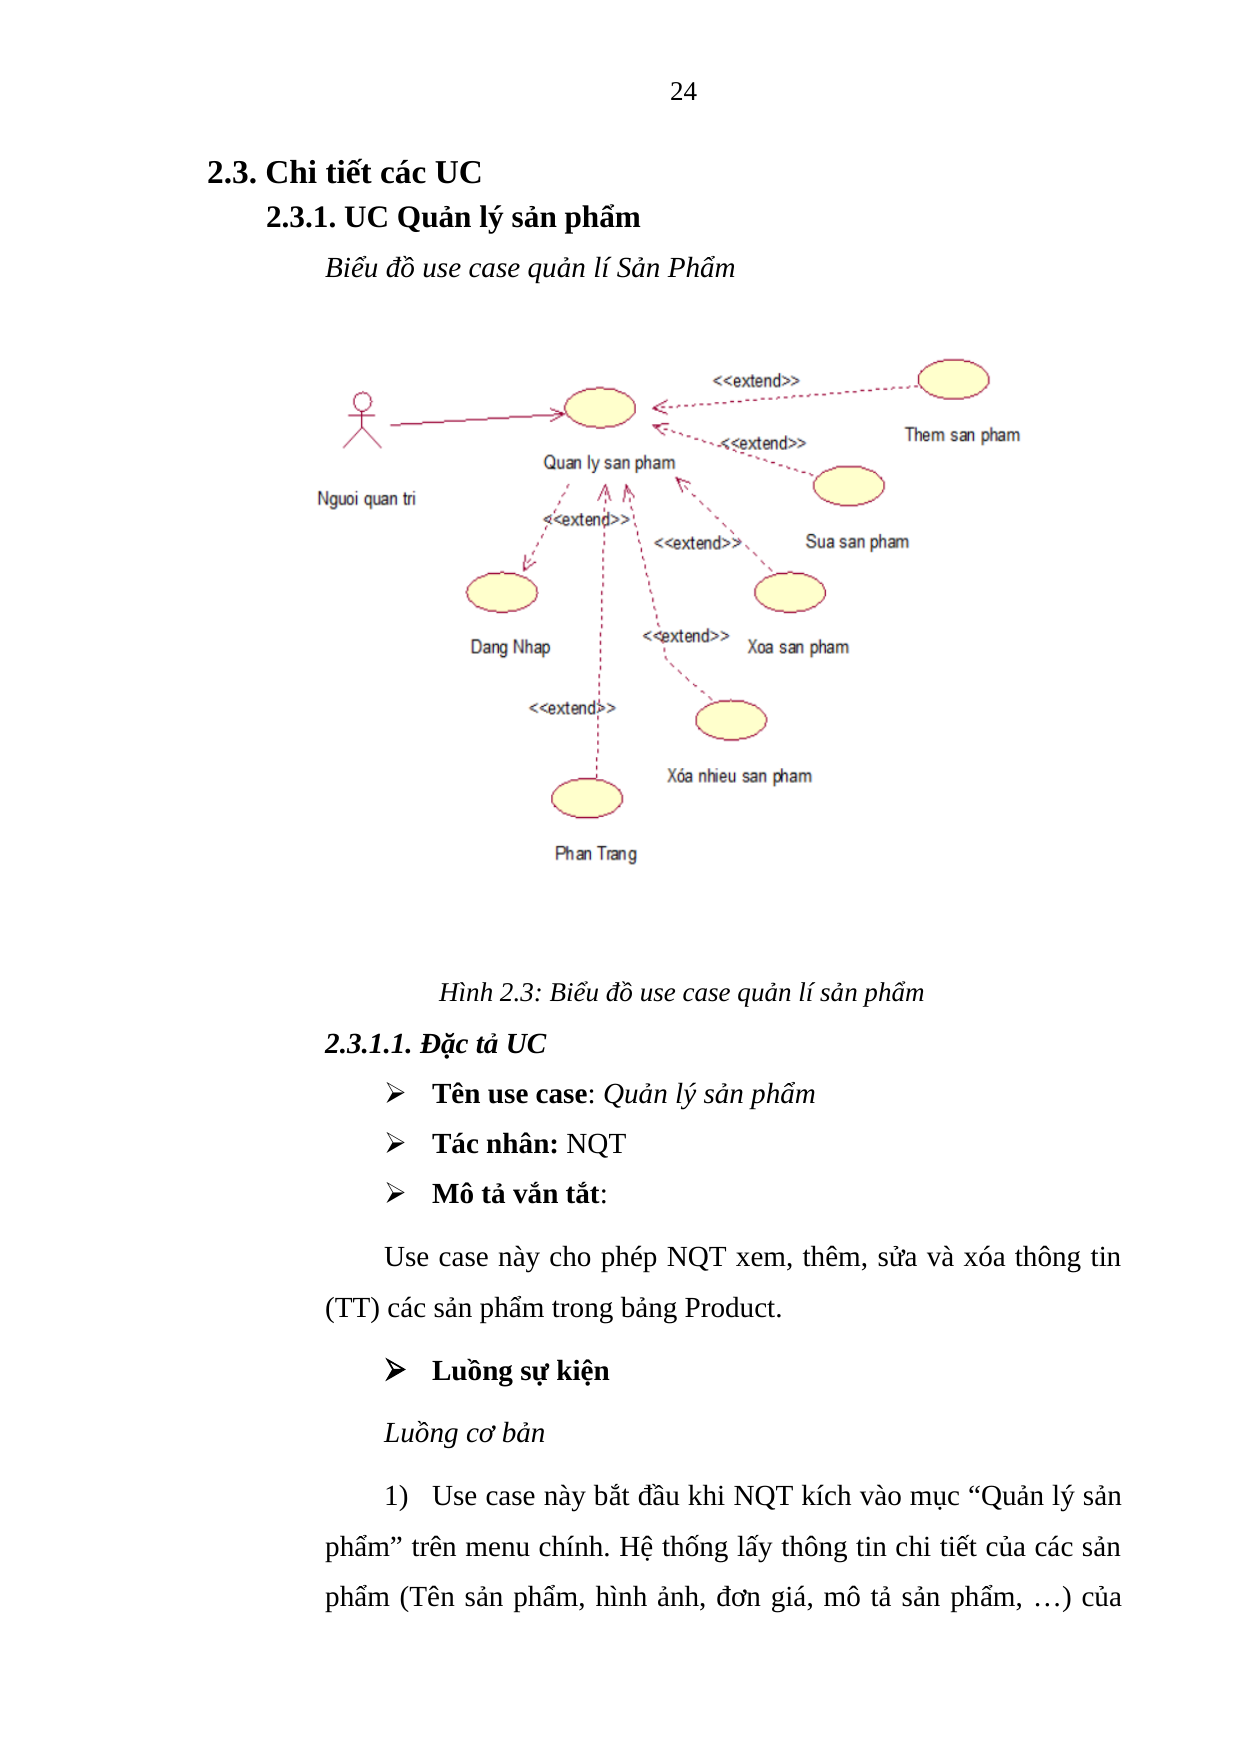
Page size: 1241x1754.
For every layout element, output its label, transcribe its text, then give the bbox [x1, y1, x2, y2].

list Biểu đồ use case quản lí Sản Phẩm [325, 250, 1122, 284]
subtitle 2.3.1.1. Đặc tả UC [325, 1026, 1122, 1060]
list Mô tả vắn tắt: [384, 1177, 1122, 1210]
list Luồng sự kiện [384, 1353, 1122, 1386]
text Luồng cơ bản [325, 1416, 1122, 1449]
subtitle Hình 2.3: Biểu đồ use case quản lí sản phẩm [244, 976, 1122, 1007]
subtitle 2.3. Chi tiết các UC [207, 152, 1122, 190]
subtitle 2.3.1. UC Quản lý sản phẩm [266, 198, 1122, 234]
list Tên use case: Quản lý sản phẩm [384, 1076, 1122, 1109]
text Use case này cho phép NQT xem, thêm, sửa và xóa thông tin (TT) các sản phẩm trong bảng Product. [325, 1239, 1122, 1323]
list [325, 1478, 1122, 1613]
picture [265, 300, 1109, 948]
list Tác nhân: NQT [384, 1126, 1122, 1160]
